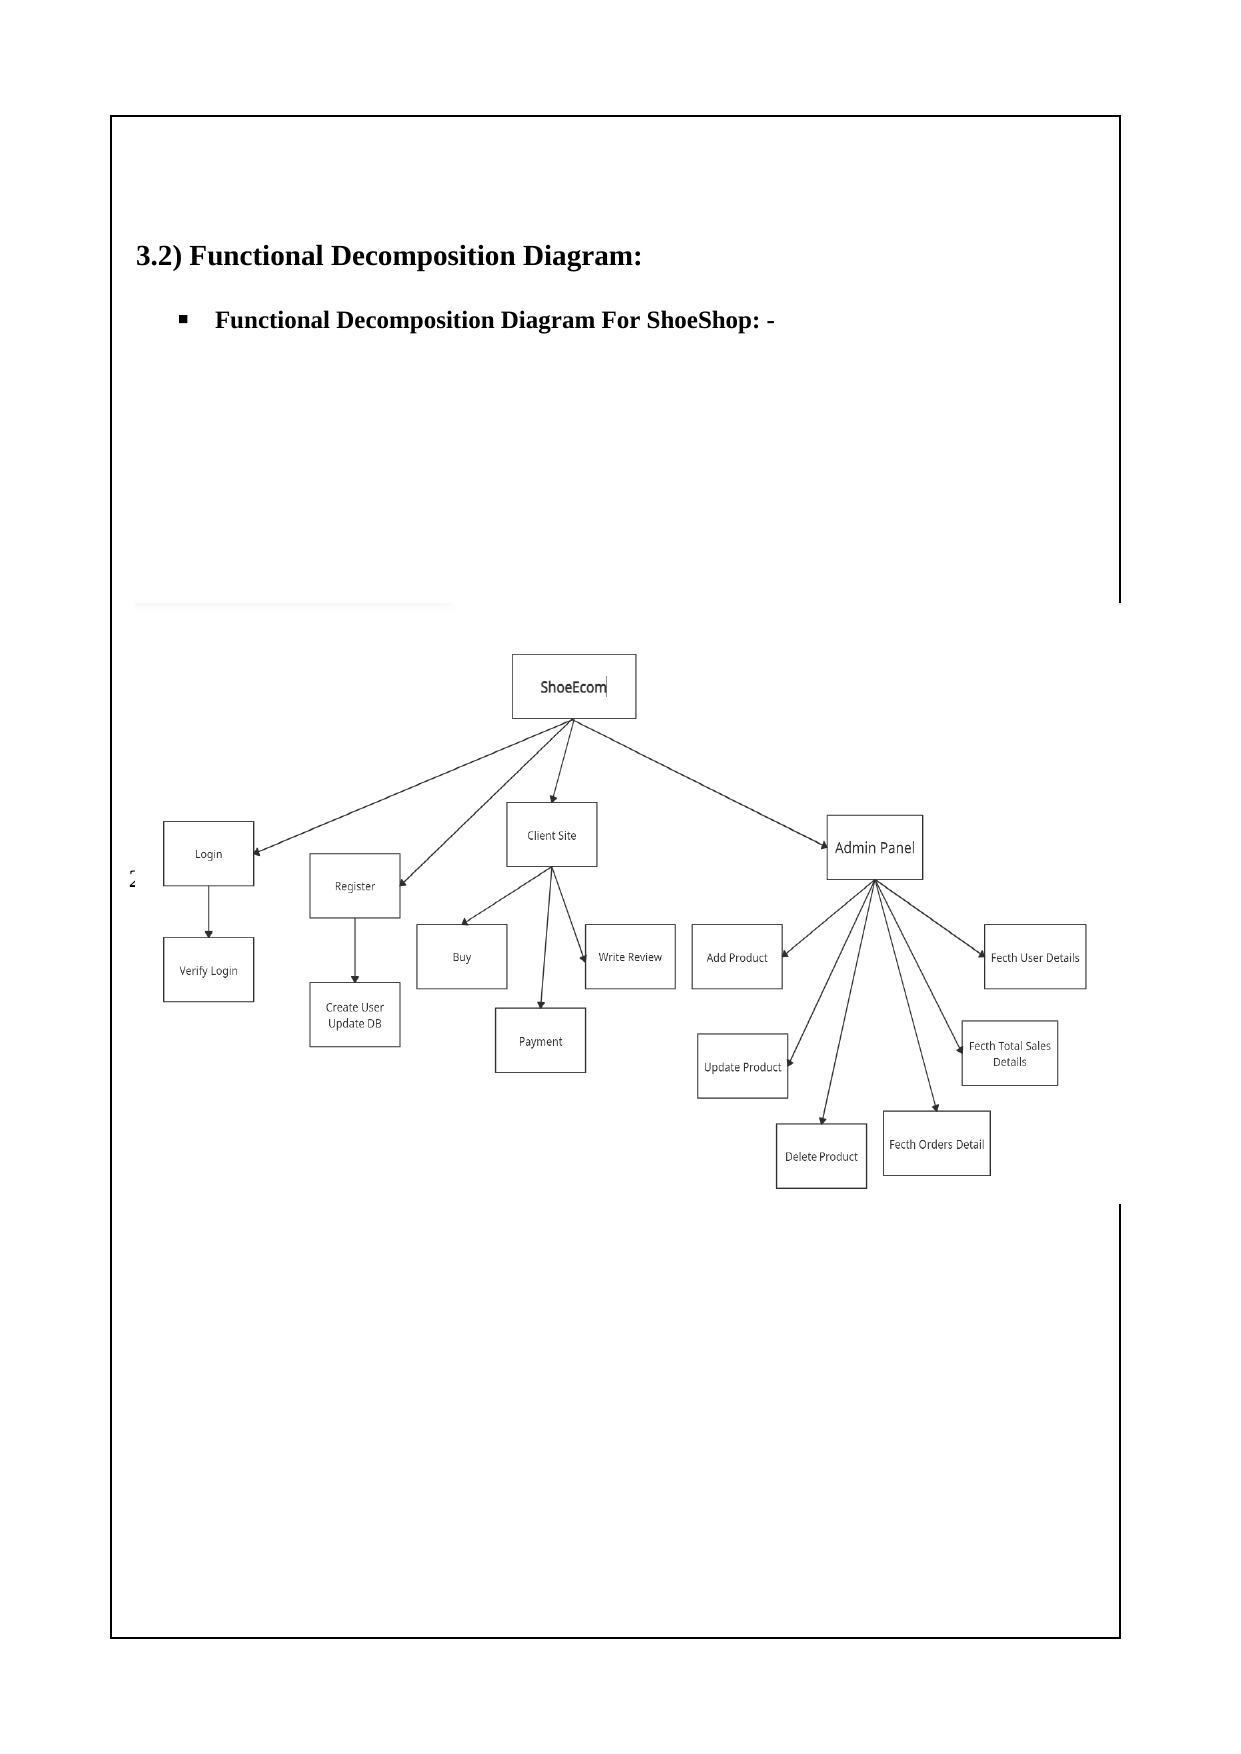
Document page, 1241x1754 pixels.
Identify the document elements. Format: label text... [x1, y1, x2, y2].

text 3.2) Functional Decomposition Diagram: [136, 238, 1104, 271]
picture [135, 603, 1125, 1204]
list Functional Decomposition Diagram For ShoeShop: - [177, 305, 1104, 333]
